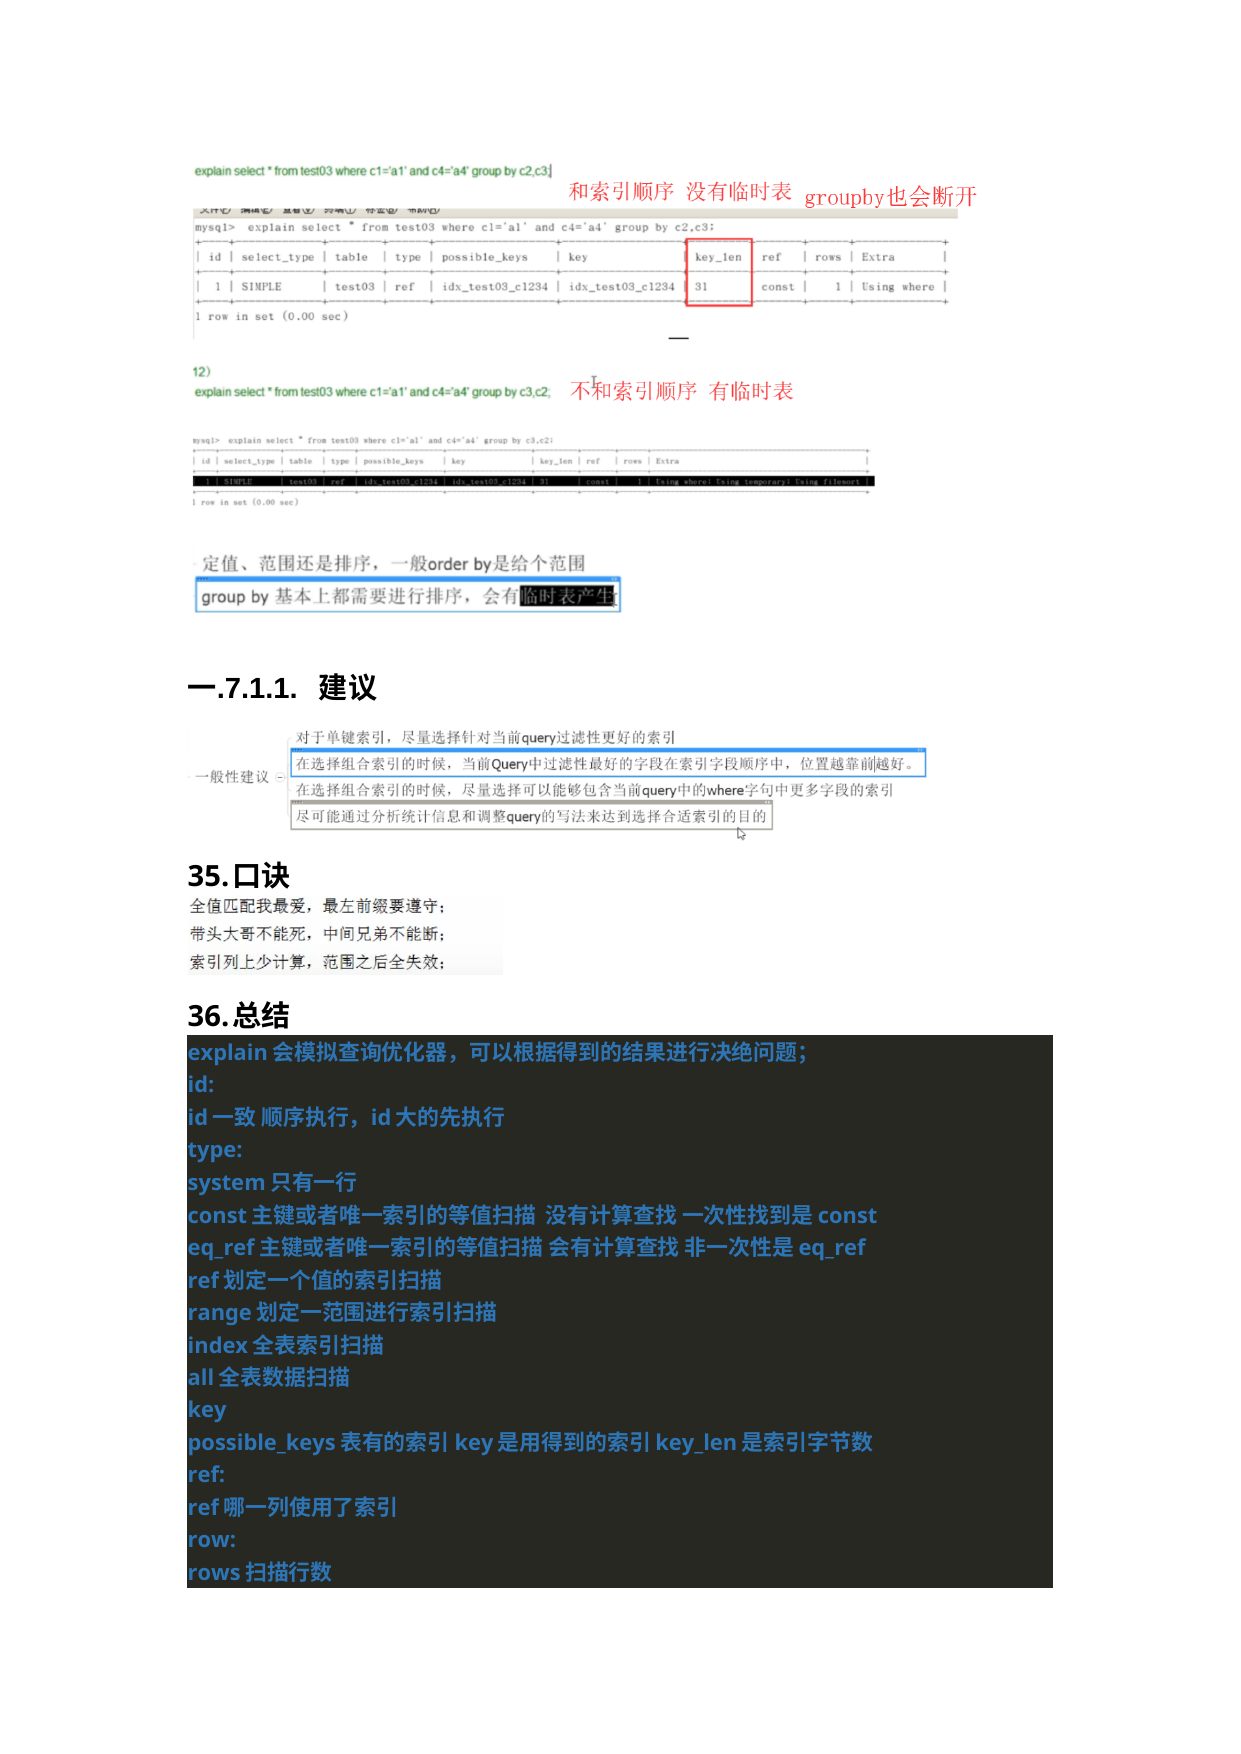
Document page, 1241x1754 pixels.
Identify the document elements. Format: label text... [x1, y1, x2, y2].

picture [187, 162, 1009, 618]
subtitle 总结 [187, 993, 1053, 1035]
subtitle 建议 [187, 654, 1053, 719]
subtitle 口诀 [187, 853, 1053, 895]
picture [187, 895, 504, 975]
picture [187, 722, 965, 850]
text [187, 1035, 1053, 1588]
